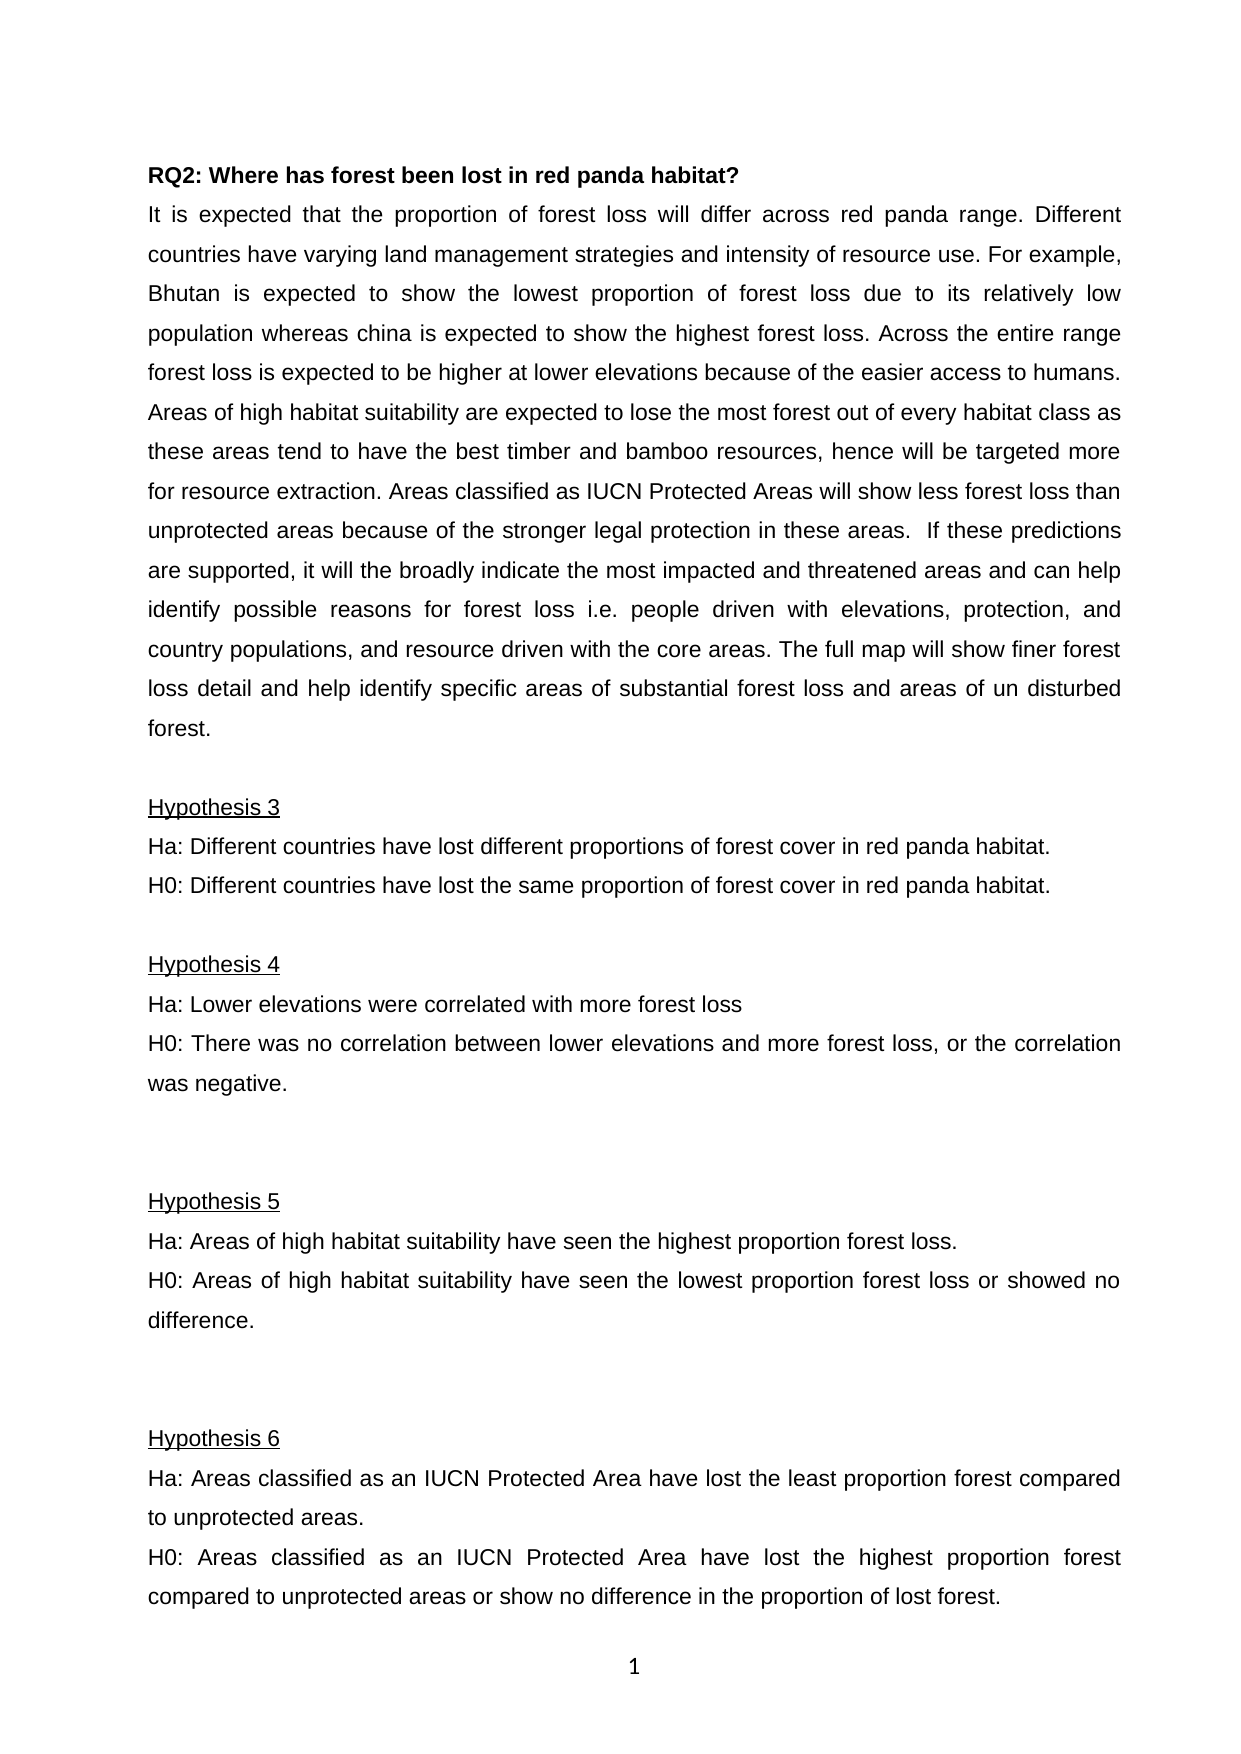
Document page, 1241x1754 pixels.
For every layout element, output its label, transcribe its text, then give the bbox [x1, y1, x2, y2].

text Hypothesis 5 [148, 1188, 1122, 1214]
text Hypothesis 6 [148, 1425, 1122, 1451]
text It is expected that the proportion of forest loss will differ across red panda range. Different countries have varying land management strategies and intensity of resource use. For example, Bhutan is expected to show the lowest proportion of forest loss due to its relatively low population whereas china is expected to show the highest forest loss. Across the entire range forest loss is expected to be higher at lower elevations because of the easier access to humans. Areas of high habitat suitability are expected to lose the most forest out of every habitat class as these areas tend to have the best timber and bamboo resources, hence will be targeted more for resource extraction. Areas classified as IUCN Protected Areas will show less forest loss than unprotected areas because of the stronger legal protection in these areas. If these predictions are supported, it will the broadly indicate the most impacted and threatened areas and can help identify possible reasons for forest loss i.e. people driven with elevations, protection, and country populations, and resource driven with the core areas. The full map will show finer forest loss detail and help identify specific areas of substantial forest loss and areas of un disturbed forest. [148, 201, 1122, 741]
text Ha: Lower elevations were correlated with more forest loss [148, 991, 1122, 1017]
subtitle RQ2: Where has forest been lost in red panda habitat? [148, 162, 1122, 188]
text Hypothesis 4 [148, 951, 1122, 978]
text Ha: Areas of high habitat suitability have seen the highest proportion forest loss. [148, 1228, 1122, 1254]
text Ha: Areas classified as an IUCN Protected Area have lost the least proportion forest compared to unprotected areas. [148, 1464, 1122, 1530]
text H0: There was no correlation between lower elevations and more forest loss, or the correlation was negative. [148, 1030, 1122, 1096]
text Hypothesis 3 [148, 793, 1122, 820]
text H0: Areas of high habitat suitability have seen the lowest proportion forest loss or showed no difference. [148, 1267, 1122, 1333]
text H0: Areas classified as an IUCN Protected Area have lost the highest proportion forest compared to unprotected areas or show no difference in the proportion of lost forest. [148, 1543, 1122, 1609]
text H0: Different countries have lost the same proportion of forest cover in red panda habitat. [148, 872, 1122, 899]
text Ha: Different countries have lost different proportions of forest cover in red panda habitat. [148, 833, 1122, 859]
